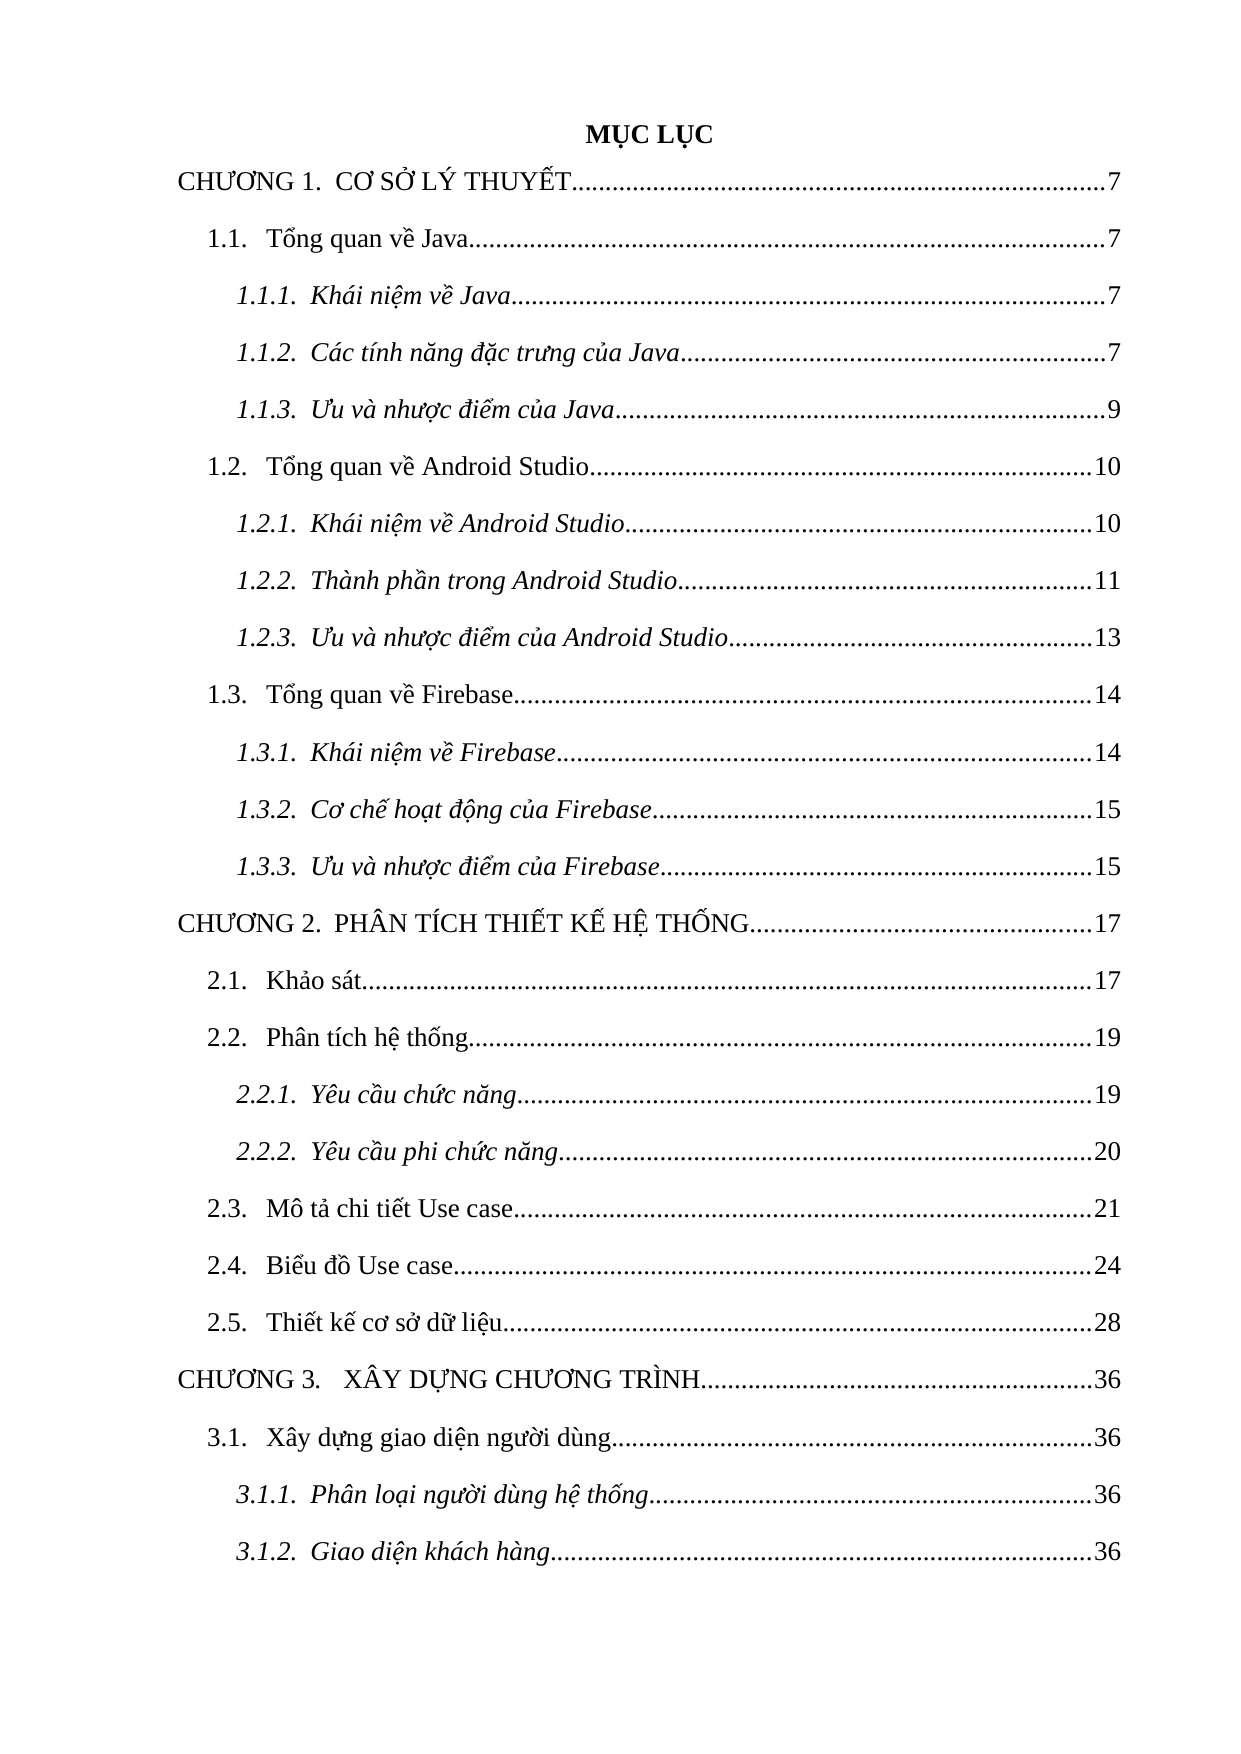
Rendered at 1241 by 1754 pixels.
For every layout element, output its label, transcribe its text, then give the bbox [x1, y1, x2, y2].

text 1.1.1. Khái niệm về Java 7 [236, 279, 1122, 310]
text 3.1.1. Phân loại người dùng hệ thống 36 [236, 1478, 1122, 1509]
text CHƯƠNG 3. XÂY DỰNG CHƯƠNG TRÌNH 36 [177, 1363, 1122, 1395]
text 3.1. Xây dựng giao diện người dùng 36 [207, 1421, 1122, 1452]
text 1.1.2. Các tính năng đặc trưng của Java 7 [236, 336, 1122, 367]
text 1.3.1. Khái niệm về Firebase 14 [236, 736, 1122, 767]
text 2.2. Phân tích hệ thống 19 [207, 1021, 1122, 1052]
text 1.2.1. Khái niệm về Android Studio 10 [236, 507, 1122, 538]
text 1.3.2. Cơ chế hoạt động của Firebase 15 [236, 793, 1122, 824]
text 2.2.1. Yêu cầu chức năng 19 [236, 1078, 1122, 1109]
text 3.1.2. Giao diện khách hàng 36 [236, 1535, 1122, 1566]
text CHƯƠNG 2. PHÂN TÍCH THIẾT KẾ HỆ THỐNG 17 [177, 907, 1122, 938]
text 1.3.3. Ưu và nhược điểm của Firebase 15 [236, 850, 1122, 881]
text 2.4. Biểu đồ Use case 24 [207, 1249, 1122, 1281]
text 2.5. Thiết kế cơ sở dữ liệu 28 [207, 1306, 1122, 1338]
text 2.1. Khảo sát 17 [207, 964, 1122, 995]
text 1.2. Tổng quan về Android Studio 10 [207, 450, 1122, 481]
text 1.1. Tổng quan về Java 7 [207, 222, 1122, 253]
text 1.2.3. Ưu và nhược điểm của Android Studio 13 [236, 621, 1122, 653]
text 1.2.2. Thành phần trong Android Studio 11 [236, 564, 1122, 596]
text 2.2.2. Yêu cầu phi chức năng 20 [236, 1135, 1122, 1166]
text CHƯƠNG 1. CƠ SỞ LÝ THUYẾT 7 [177, 165, 1122, 196]
text 2.3. Mô tả chi tiết Use case 21 [207, 1192, 1122, 1223]
text 1.3. Tổng quan về Firebase 14 [207, 678, 1122, 710]
subtitle MỤC LỤC [177, 118, 1122, 149]
text 1.1.3. Ưu và nhược điểm của Java 9 [236, 393, 1122, 424]
